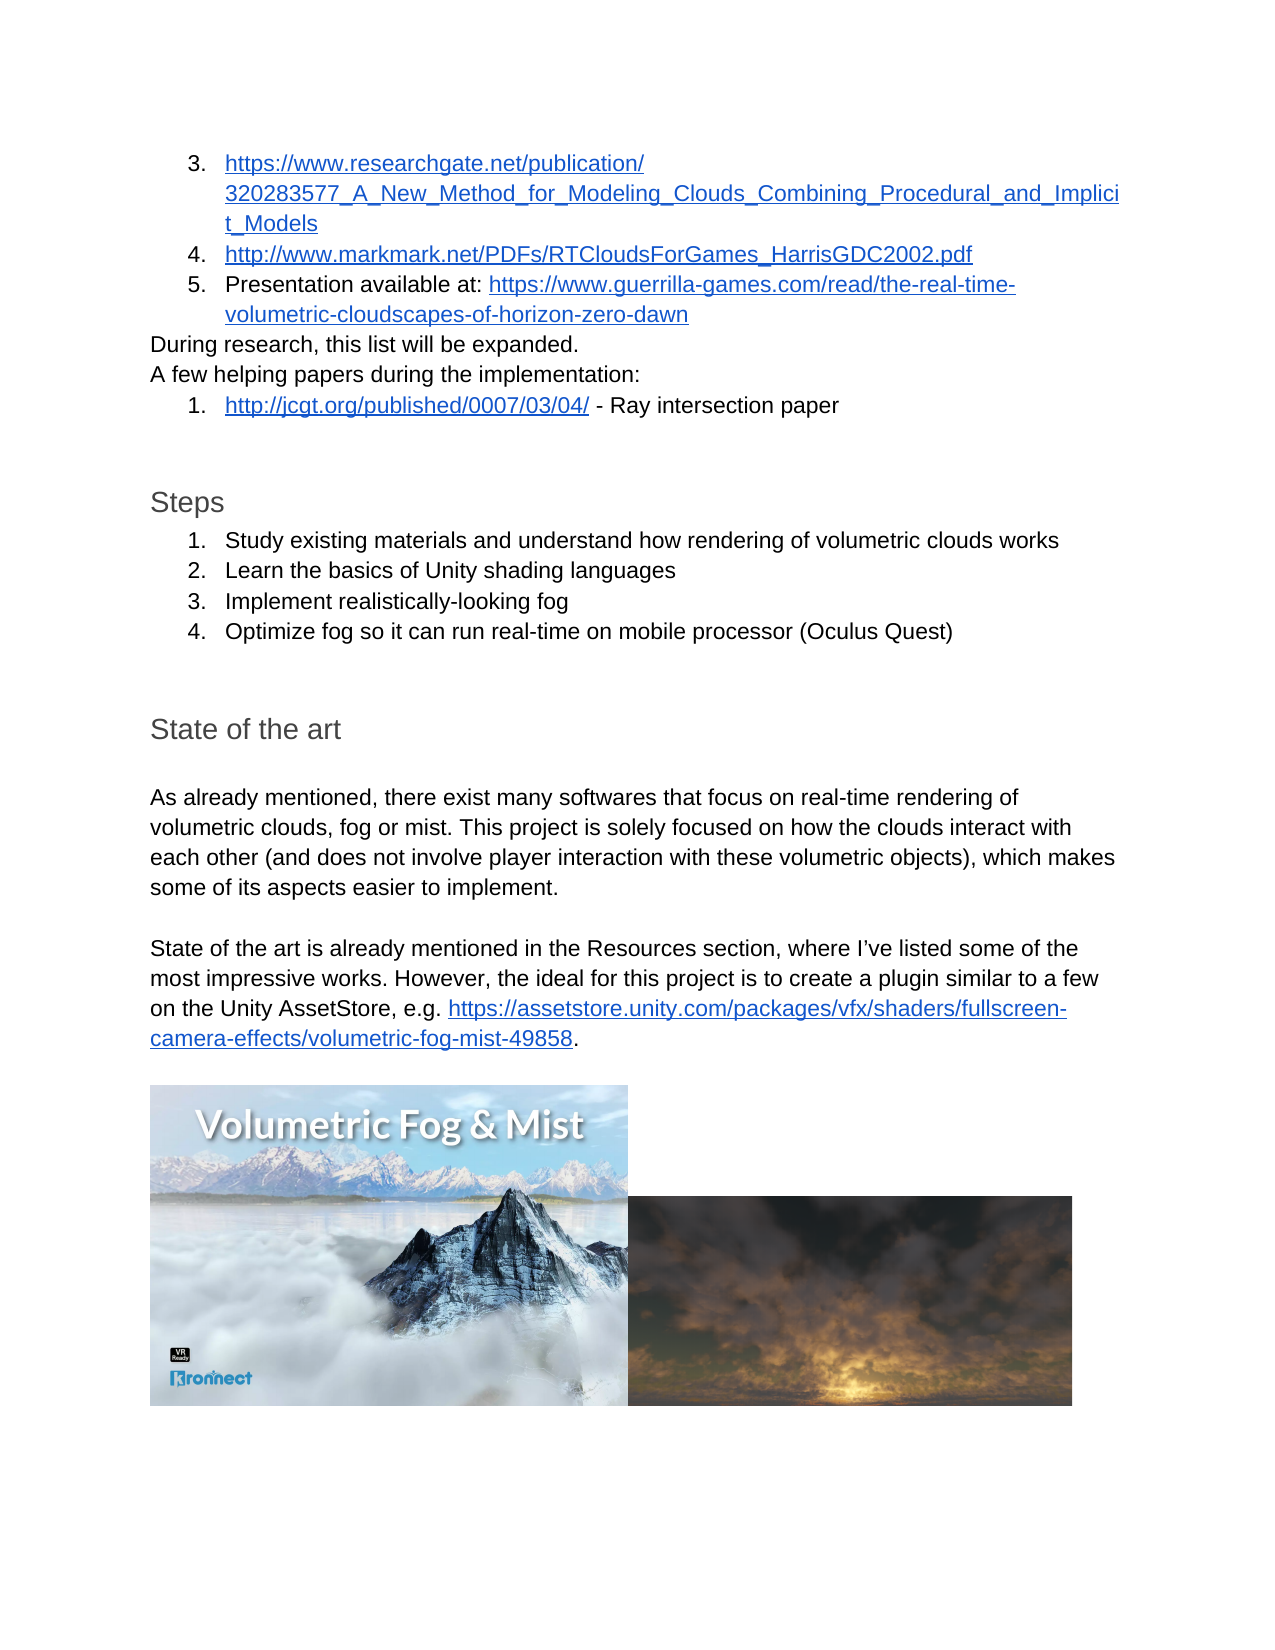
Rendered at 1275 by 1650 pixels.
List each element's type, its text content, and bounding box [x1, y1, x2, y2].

text During research, this list will be expanded. [150, 331, 1125, 358]
picture [150, 1085, 1073, 1406]
list Optimize fog so it can run real-time on mobile processor (Oculus Quest) [187, 618, 1125, 644]
text As already mentioned, there exist many softwares that focus on real-time rendering of volumetric clouds, fog or mist. This project is solely focused on how the clouds interact with each other (and does not involve player interaction with these volumetric objects), which makes some of its aspects easier to implement. [150, 784, 1125, 901]
list Implement realistically-looking fog [187, 588, 1125, 614]
list Presentation available at: https://www.guerrilla-games.com/read/the-real-time-volumetric-cloudscapes-of-horizon-zero-dawn [187, 271, 1125, 327]
list https://www.researchgate.net/publication/320283577_A_New_Method_for_Modeling_Clouds_Combining_Procedural_and_Implicit_Models [187, 150, 1125, 237]
text State of the art is already mentioned in the Resources section, where I’ve listed some of the most impressive works. However, the ideal for this project is to create a plugin similar to a few on the Unity AssetStore, e.g. https://assetstore.unity.com/packages/vfx/shaders/fullscreen-camera-effects/volumetric-fog-mist-49858. [150, 935, 1125, 1052]
subtitle State of the art [150, 712, 1125, 745]
list http://www.markmark.net/PDFs/RTCloudsForGames_HarrisGDC2002.pdf [187, 241, 1125, 267]
list http://jcgt.org/published/0007/03/04/ - Ray intersection paper [187, 392, 1125, 418]
subtitle Steps [150, 485, 1125, 519]
list Learn the basics of Unity shading languages [187, 557, 1125, 584]
list Study existing materials and understand how rendering of volumetric clouds works [187, 527, 1125, 554]
text A few helping papers during the implementation: [150, 361, 1125, 388]
